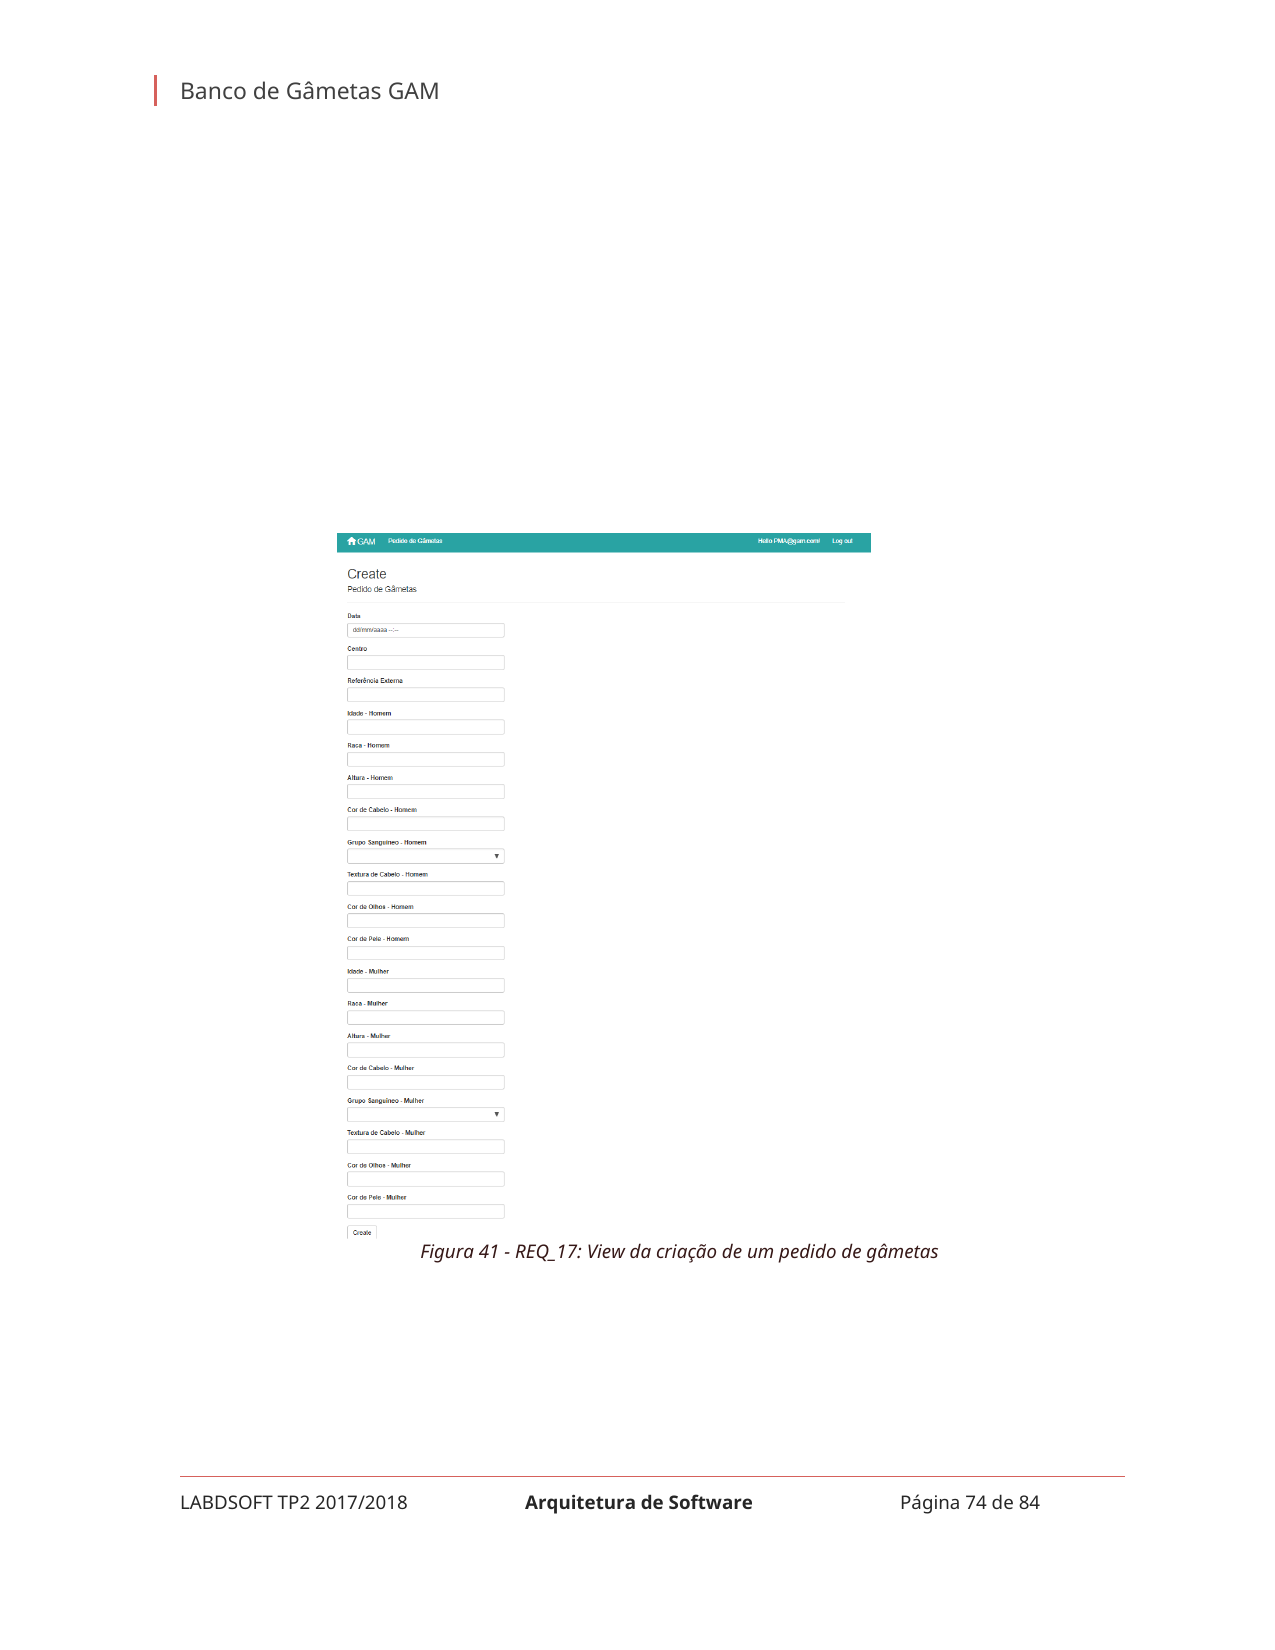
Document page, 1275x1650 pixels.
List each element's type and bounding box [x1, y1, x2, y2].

picture [337, 533, 871, 1238]
